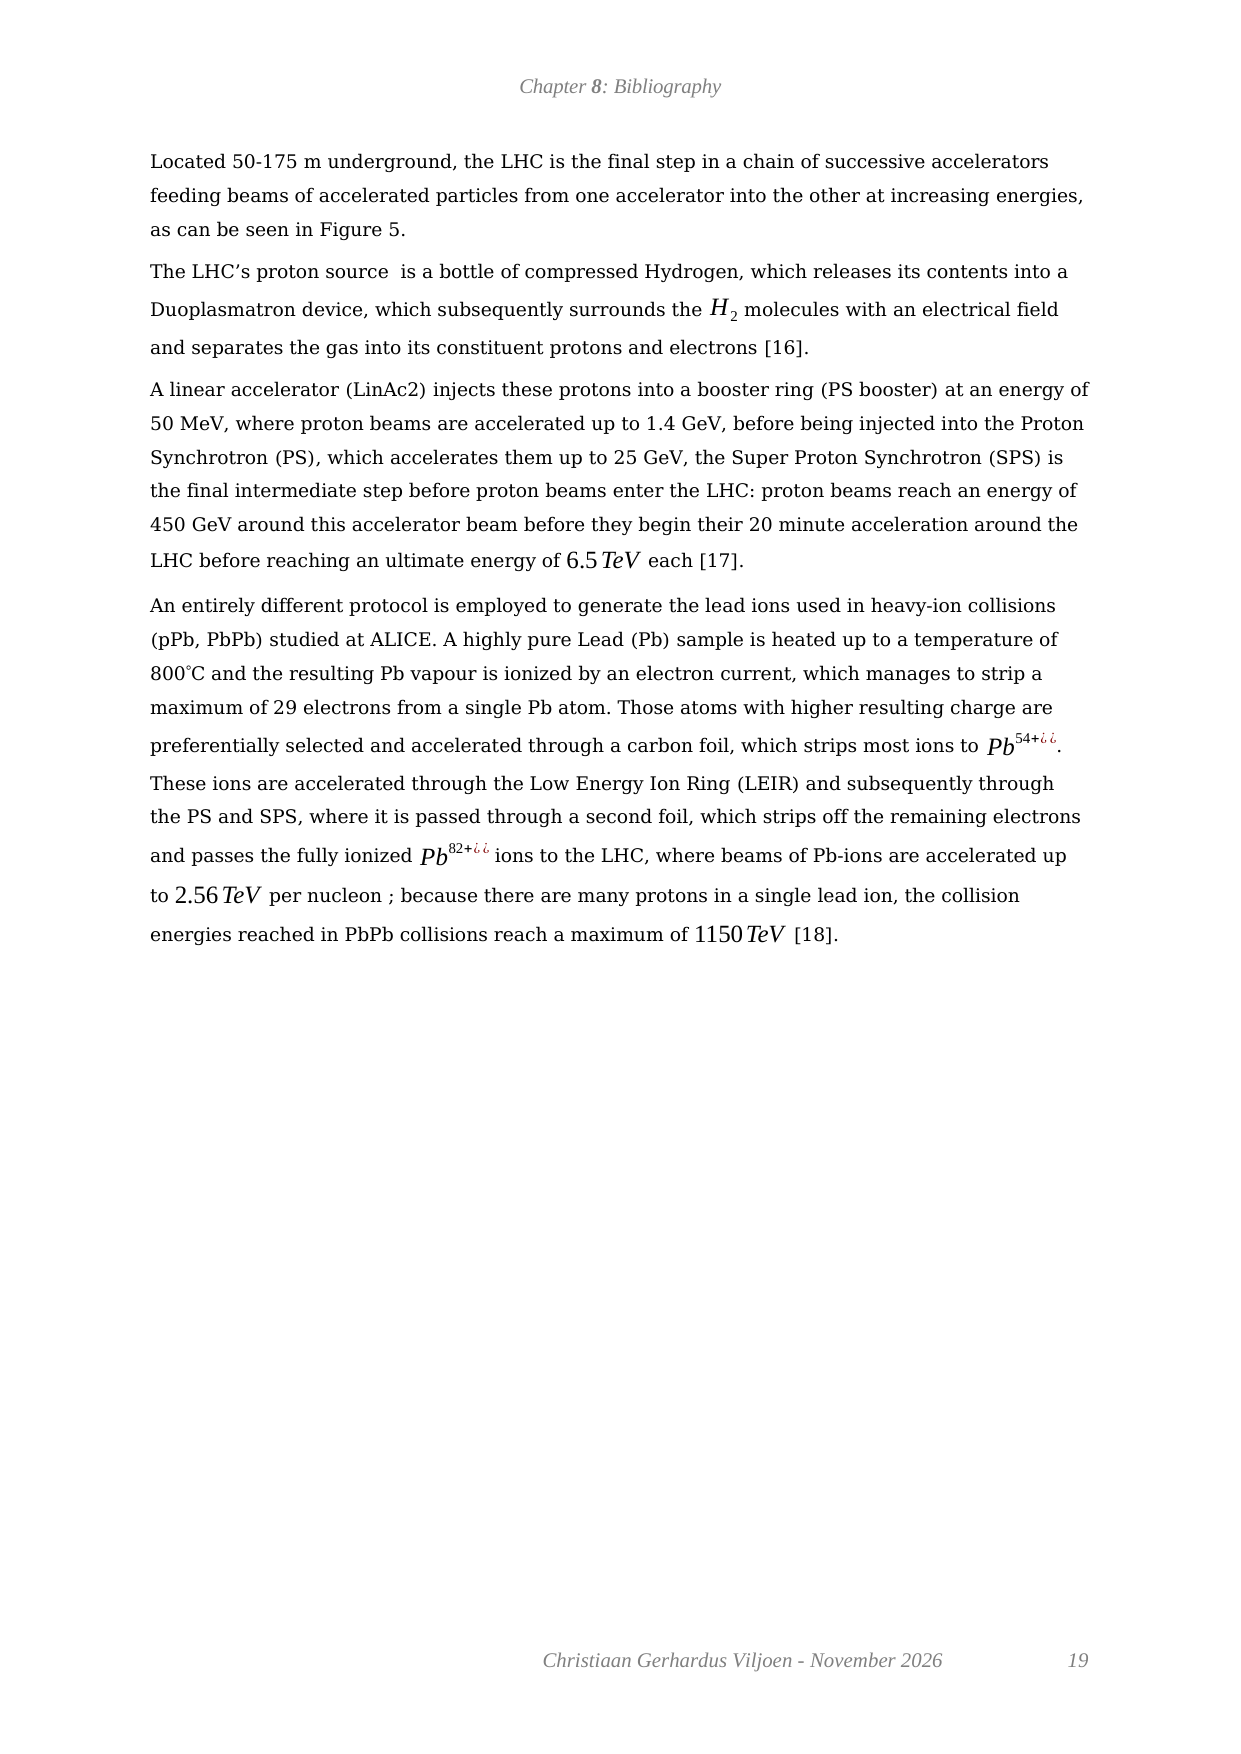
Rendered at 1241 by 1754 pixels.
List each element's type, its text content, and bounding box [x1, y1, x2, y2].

text Located 50-175 m underground, the LHC is the final step in a chain of successive accelerators feeding beams of accelerated particles from one accelerator into the other at increasing energies, as can be seen in Figure 5. [150, 150, 1090, 240]
text An entirely different protocol is employed to generate the lead ions used in heavy-ion collisions (pPb, PbPb) studied at ALICE. A highly pure Lead (Pb) sample is heated up to a temperature of 800C and the resulting Pb vapour is ionized by an electron current, which manages to strip a maximum of 29 electrons from a single Pb atom. Those atoms with higher resulting charge are preferentially selected and accelerated through a carbon foil, which strips most ions to . These ions are accelerated through the Low Energy Ion Ring (LEIR) and subsequently through the PS and SPS, where it is passed through a second foil, which strips off the remaining electrons and passes the fully ionized ions to the LHC, where beams of Pb-ions are accelerated up to per nucleon ; because there are many protons in a single lead ion, the collision energies reached in PbPb collisions reach a maximum of . [150, 594, 1090, 948]
text A linear accelerator (LinAc2) injects these protons into a booster ring (PS booster) at an energy of 50 MeV, where proton beams are accelerated up to 1.4 GeV, before being injected into the Proton Synchrotron (PS), which accelerates them up to 25 GeV, the Super Proton Synchrotron (SPS) is the final intermediate step before proton beams enter the LHC: proton beams reach an energy of 450 GeV around this accelerator beam before they begin their 20 minute acceleration around the LHC before reaching an ultimate energy of each . [150, 378, 1090, 574]
text The LHC’s proton source is a bottle of compressed Hydrogen, which releases its contents into a Duoplasmatron device, which subsequently surrounds the molecules with an electrical field and separates the gas into its constituent protons and electrons . [150, 259, 1090, 358]
